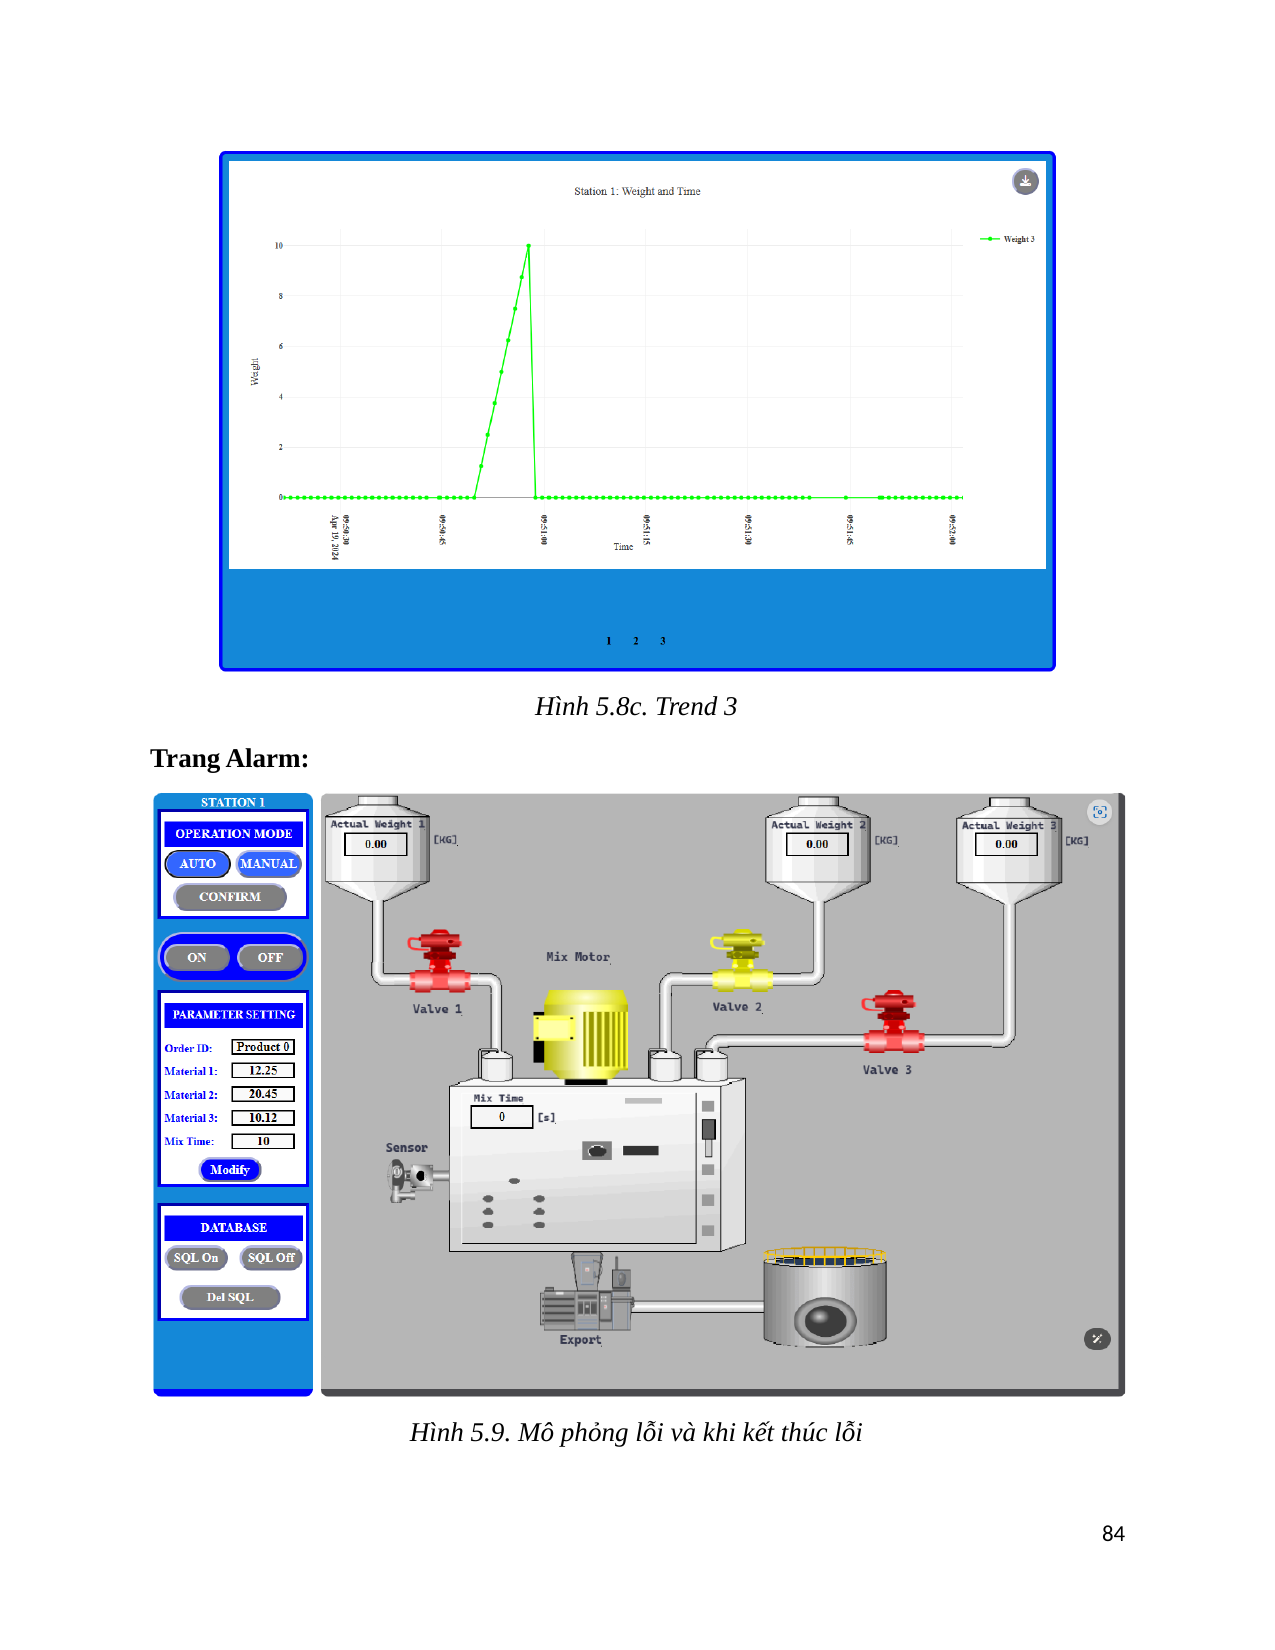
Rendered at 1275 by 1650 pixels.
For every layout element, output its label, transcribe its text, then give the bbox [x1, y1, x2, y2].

text Hình 5.9. Mô phỏng lỗi và khi kết thúc lỗi [150, 1416, 1125, 1447]
text Hình 5.8c. Trend 3 [150, 690, 1125, 721]
text Trang Alarm: [150, 742, 1125, 773]
picture [150, 792, 1125, 1397]
picture [216, 150, 1059, 672]
